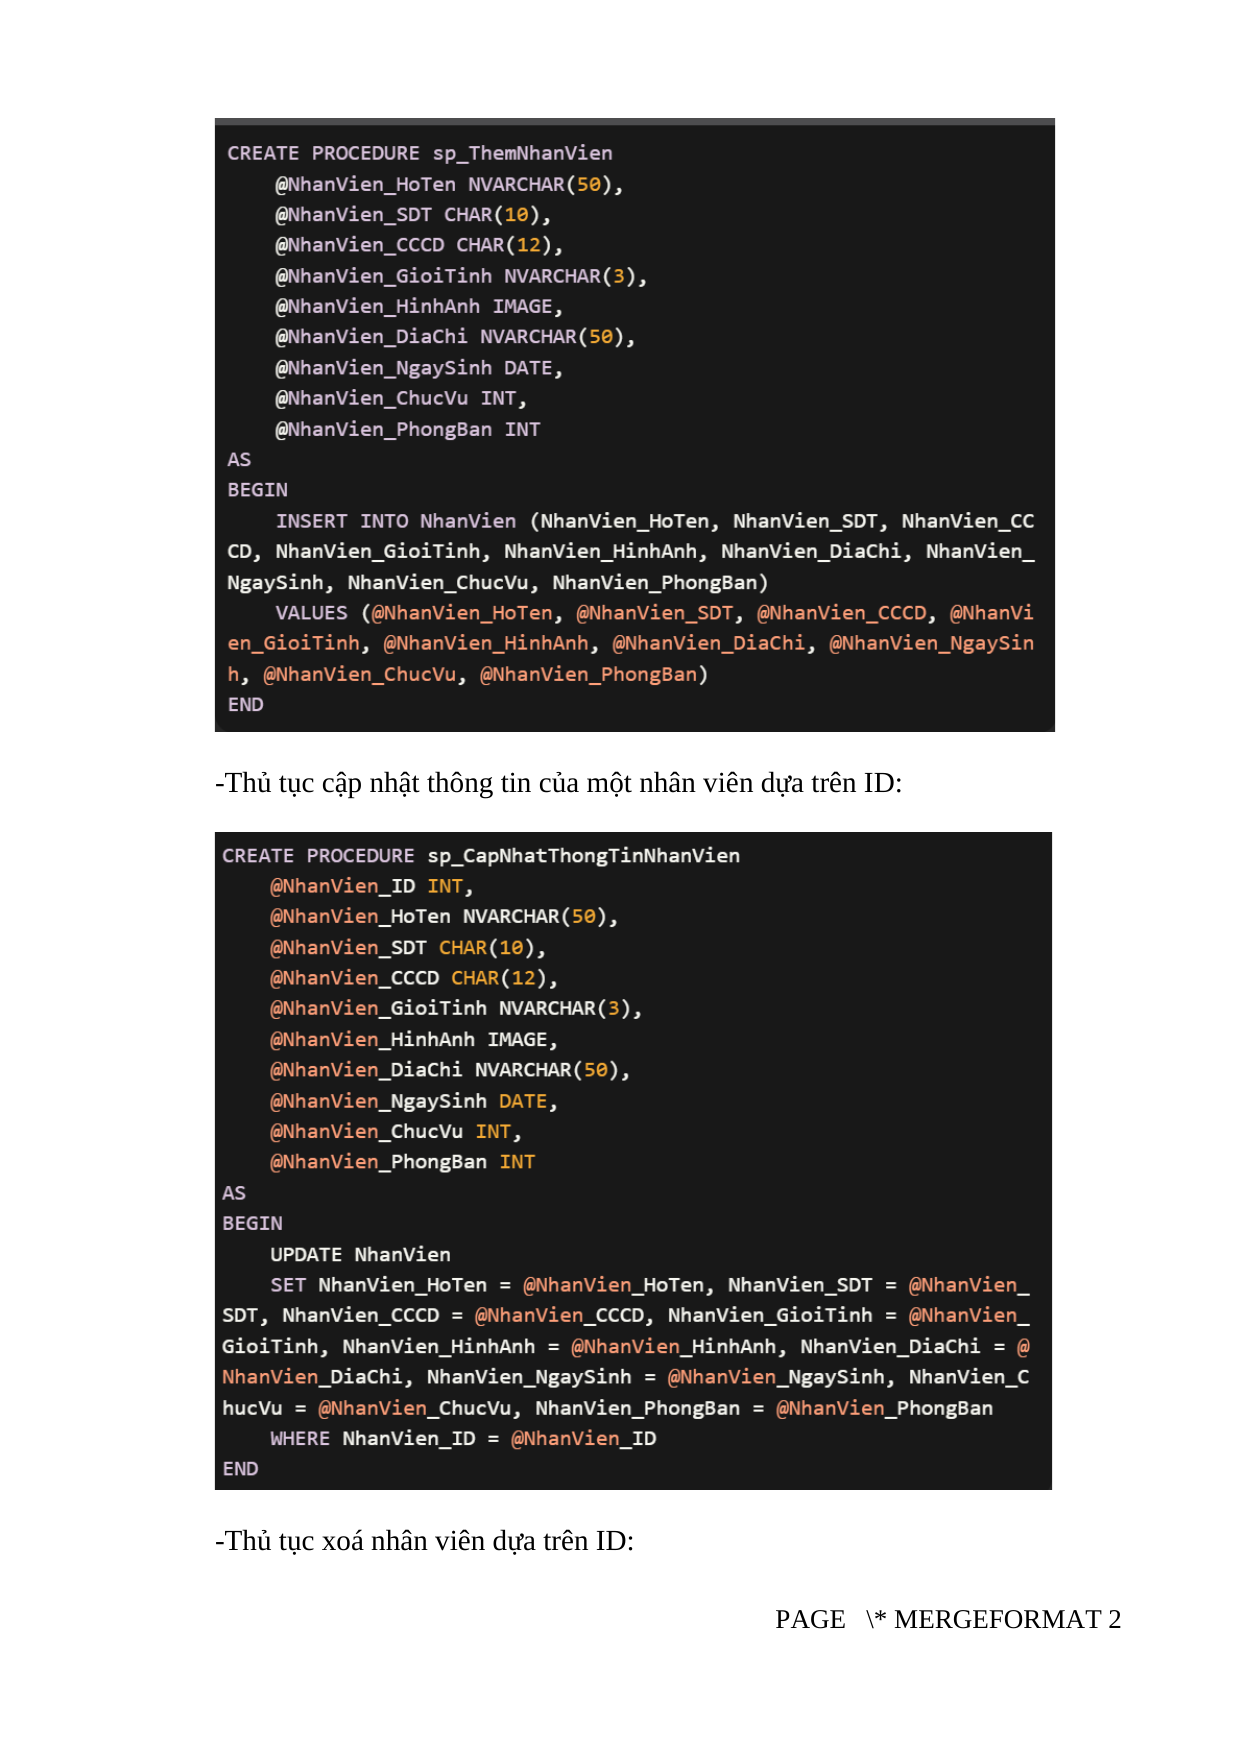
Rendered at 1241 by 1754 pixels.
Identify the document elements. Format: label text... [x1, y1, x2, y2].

picture [214, 832, 1053, 1490]
picture [214, 118, 1056, 732]
text -Thủ tục cập nhật thông tin của một nhân viên dựa trên ID: [215, 765, 1122, 799]
text -Thủ tục xoá nhân viên dựa trên ID: [215, 1523, 1122, 1556]
